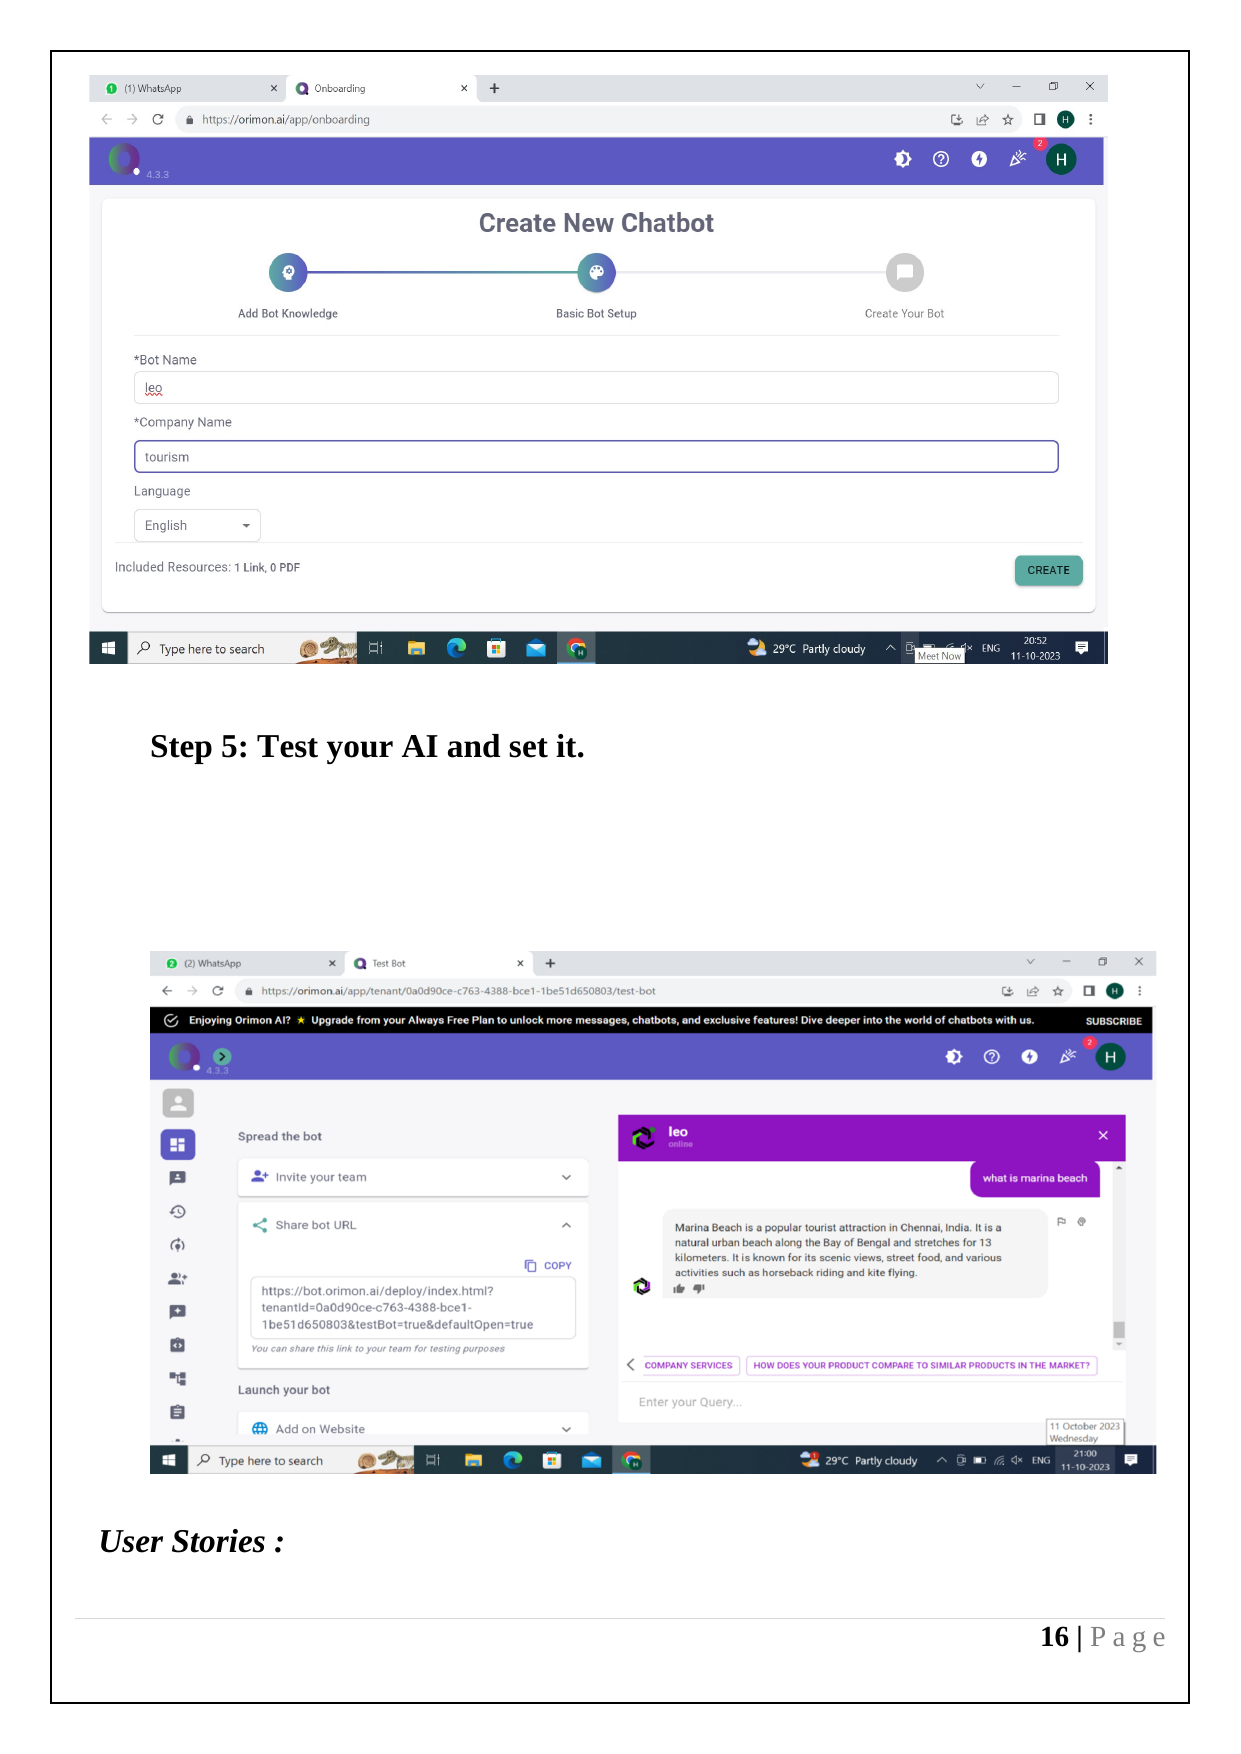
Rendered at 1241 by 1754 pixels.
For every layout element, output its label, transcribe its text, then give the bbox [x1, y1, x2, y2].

picture [149, 950, 1157, 1474]
picture [89, 75, 1108, 664]
text User Stories : [90, 1521, 1165, 1560]
text Step 5: Test your AI and set it. [150, 726, 1165, 764]
